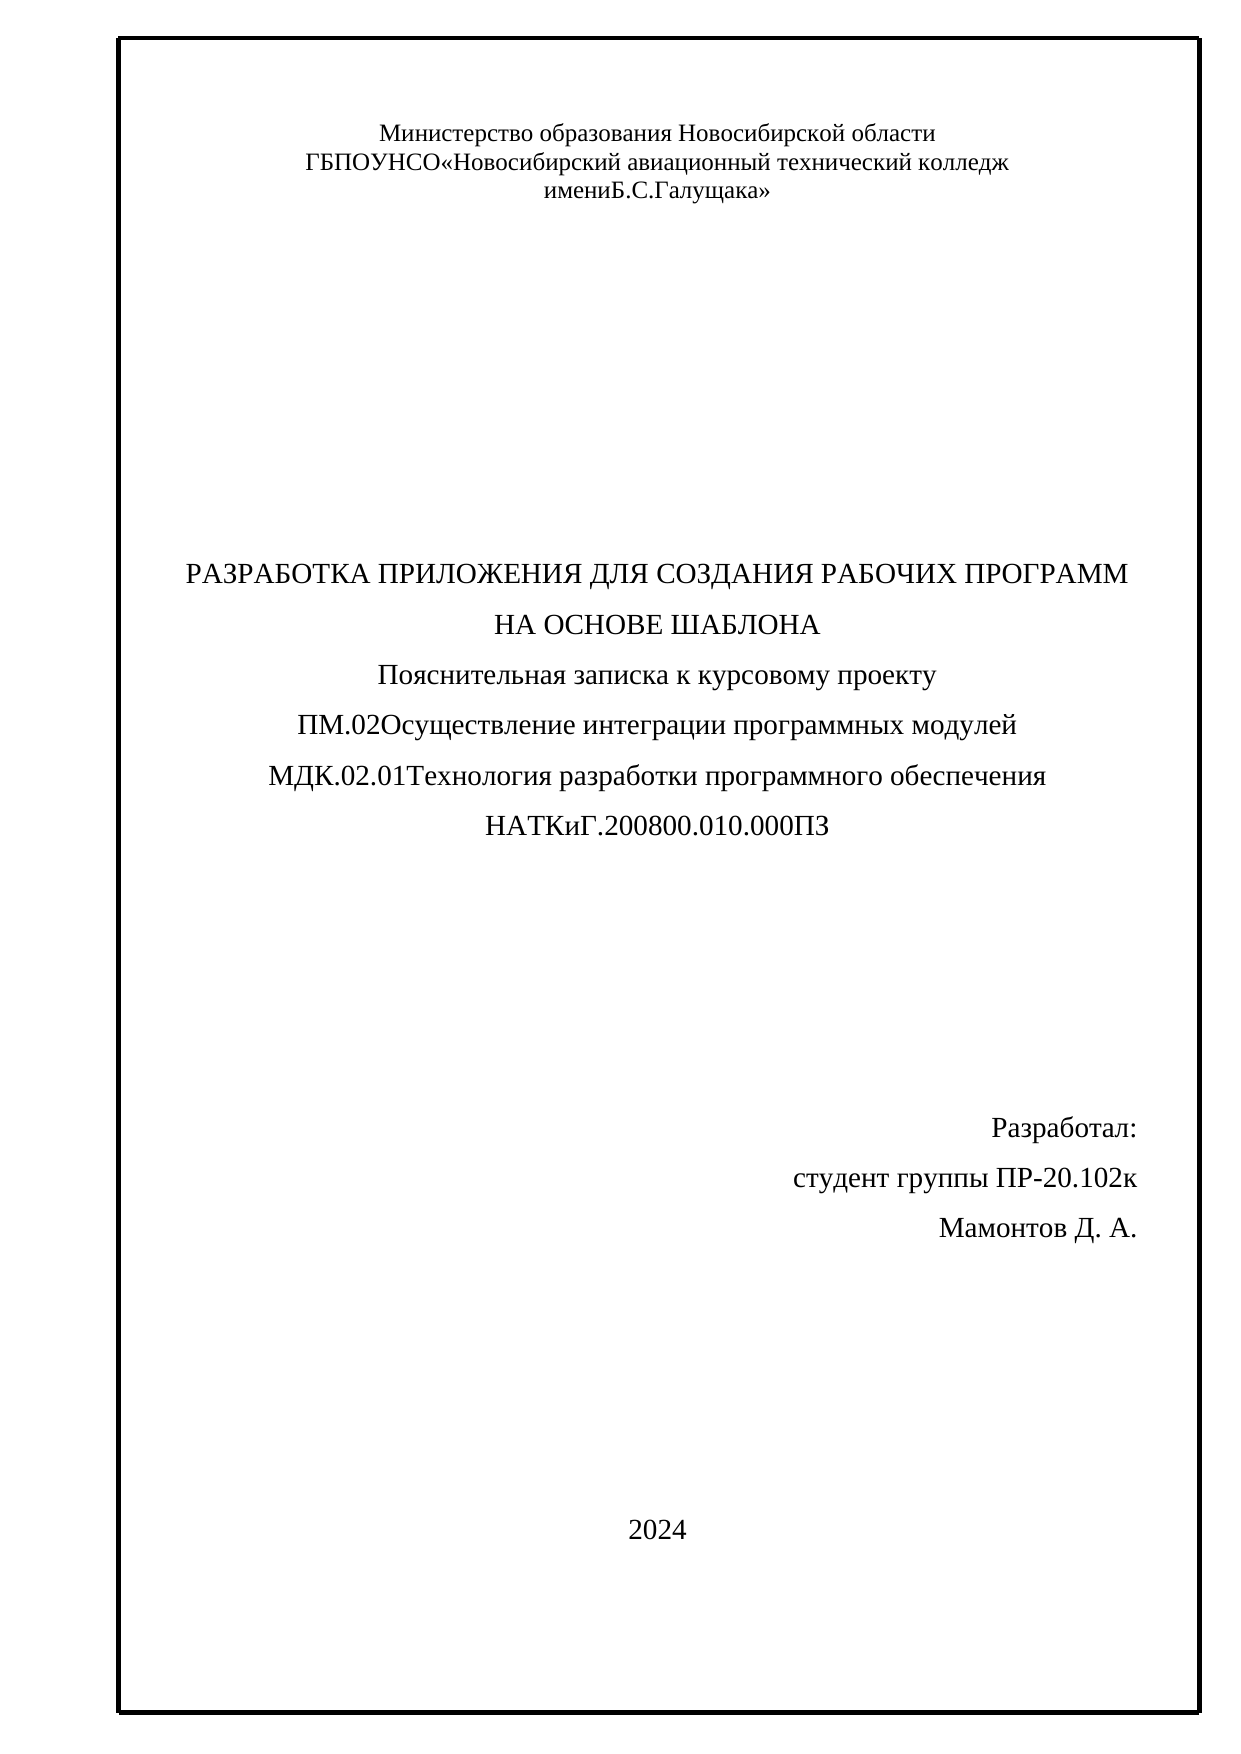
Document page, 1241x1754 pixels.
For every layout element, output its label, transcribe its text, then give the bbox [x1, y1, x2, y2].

text Разработал: [177, 1110, 1137, 1143]
text имениБ.С.Галущака» [177, 176, 1137, 204]
text Министерство образования Новосибирской области [177, 118, 1137, 147]
text ГБПОУНСО«Новосибирский авиационный технический колледж [177, 147, 1137, 176]
text Разработка приложения для создания рабочих программ на основе шаблона [177, 557, 1137, 640]
text 2024 [177, 1512, 1137, 1546]
text ПМ.02Осуществление интеграции программных модулей [177, 707, 1137, 741]
text МДК.02.01Технология разработки программного обеспечения [177, 758, 1137, 791]
text студент группы ПР-20.102к [177, 1160, 1137, 1194]
text Мамонтов Д. А. [177, 1211, 1137, 1244]
text Пояснительная записка к курсовому проекту [177, 657, 1137, 691]
text НАТКиГ.200800.010.000ПЗ [177, 808, 1137, 842]
